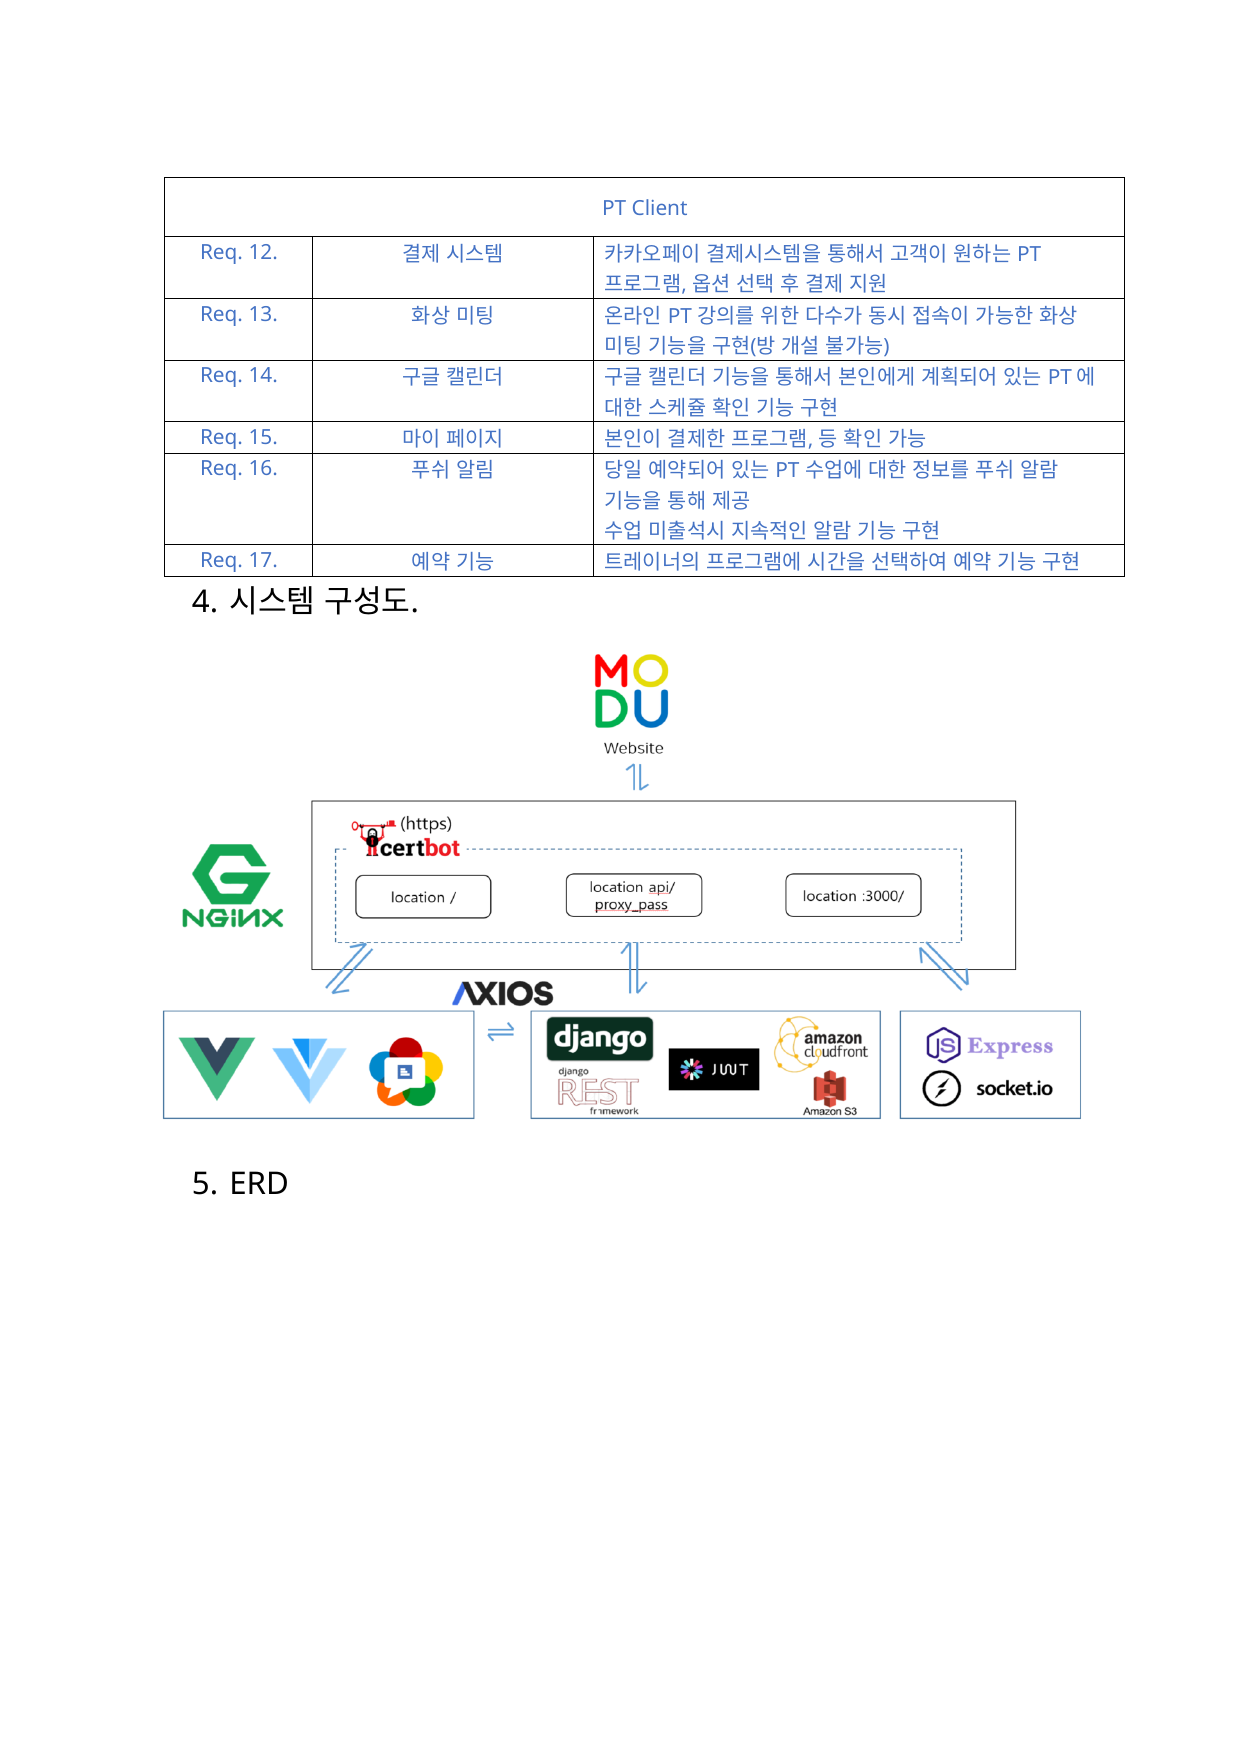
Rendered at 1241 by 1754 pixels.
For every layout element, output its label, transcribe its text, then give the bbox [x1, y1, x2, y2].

table_cell 화상 미팅 [313, 299, 593, 359]
list ERD [192, 1161, 1090, 1204]
table_cell 결제 시스템 [313, 237, 593, 298]
table_cell Req. 13. [165, 299, 312, 359]
table_cell Req. 12. [165, 237, 312, 298]
table_cell 마이 페이지 [313, 422, 593, 452]
table_cell 예약 기능 [313, 545, 593, 576]
table_cell 본인이 결제한 프로그램, 등 확인 가능 [594, 422, 1124, 452]
table_cell 푸쉬 알림 [313, 454, 593, 544]
table_cell 온라인 PT 강의를 위한 다수가 동시 접속이 가능한 화상 미팅 기능을 구현(방 개설 불가능) [594, 299, 1124, 359]
table_cell 카카오페이 결제시스템을 통해서 고객이 원하는 PT 프로그램, 옵션 선택 후 결제 지원 [594, 237, 1124, 298]
table_cell 트레이너의 프로그램에 시간을 선택하여 예약 기능 구현 [594, 545, 1124, 576]
table_cell Req. 17. [165, 545, 312, 576]
table_cell PT Client [165, 178, 1124, 236]
table_cell Req. 15. [165, 422, 312, 452]
table_cell 구글 캘린더 기능을 통해서 본인에게 계획되어 있는 PT에 대한 스케쥴 확인 기능 구현 [594, 361, 1124, 421]
picture [150, 642, 1091, 1143]
table_cell 당일 예약되어 있는 PT 수업에 대한 정보를 푸쉬 알람 기능을 통해 제공 수업 미출석시 지속적인 알람 기능 구현 [594, 454, 1124, 544]
table_cell 구글 캘린더 [313, 361, 593, 421]
list 시스템 구성도. [192, 577, 1090, 622]
table_cell Req. 14. [165, 361, 312, 421]
table_cell Req. 16. [165, 454, 312, 544]
